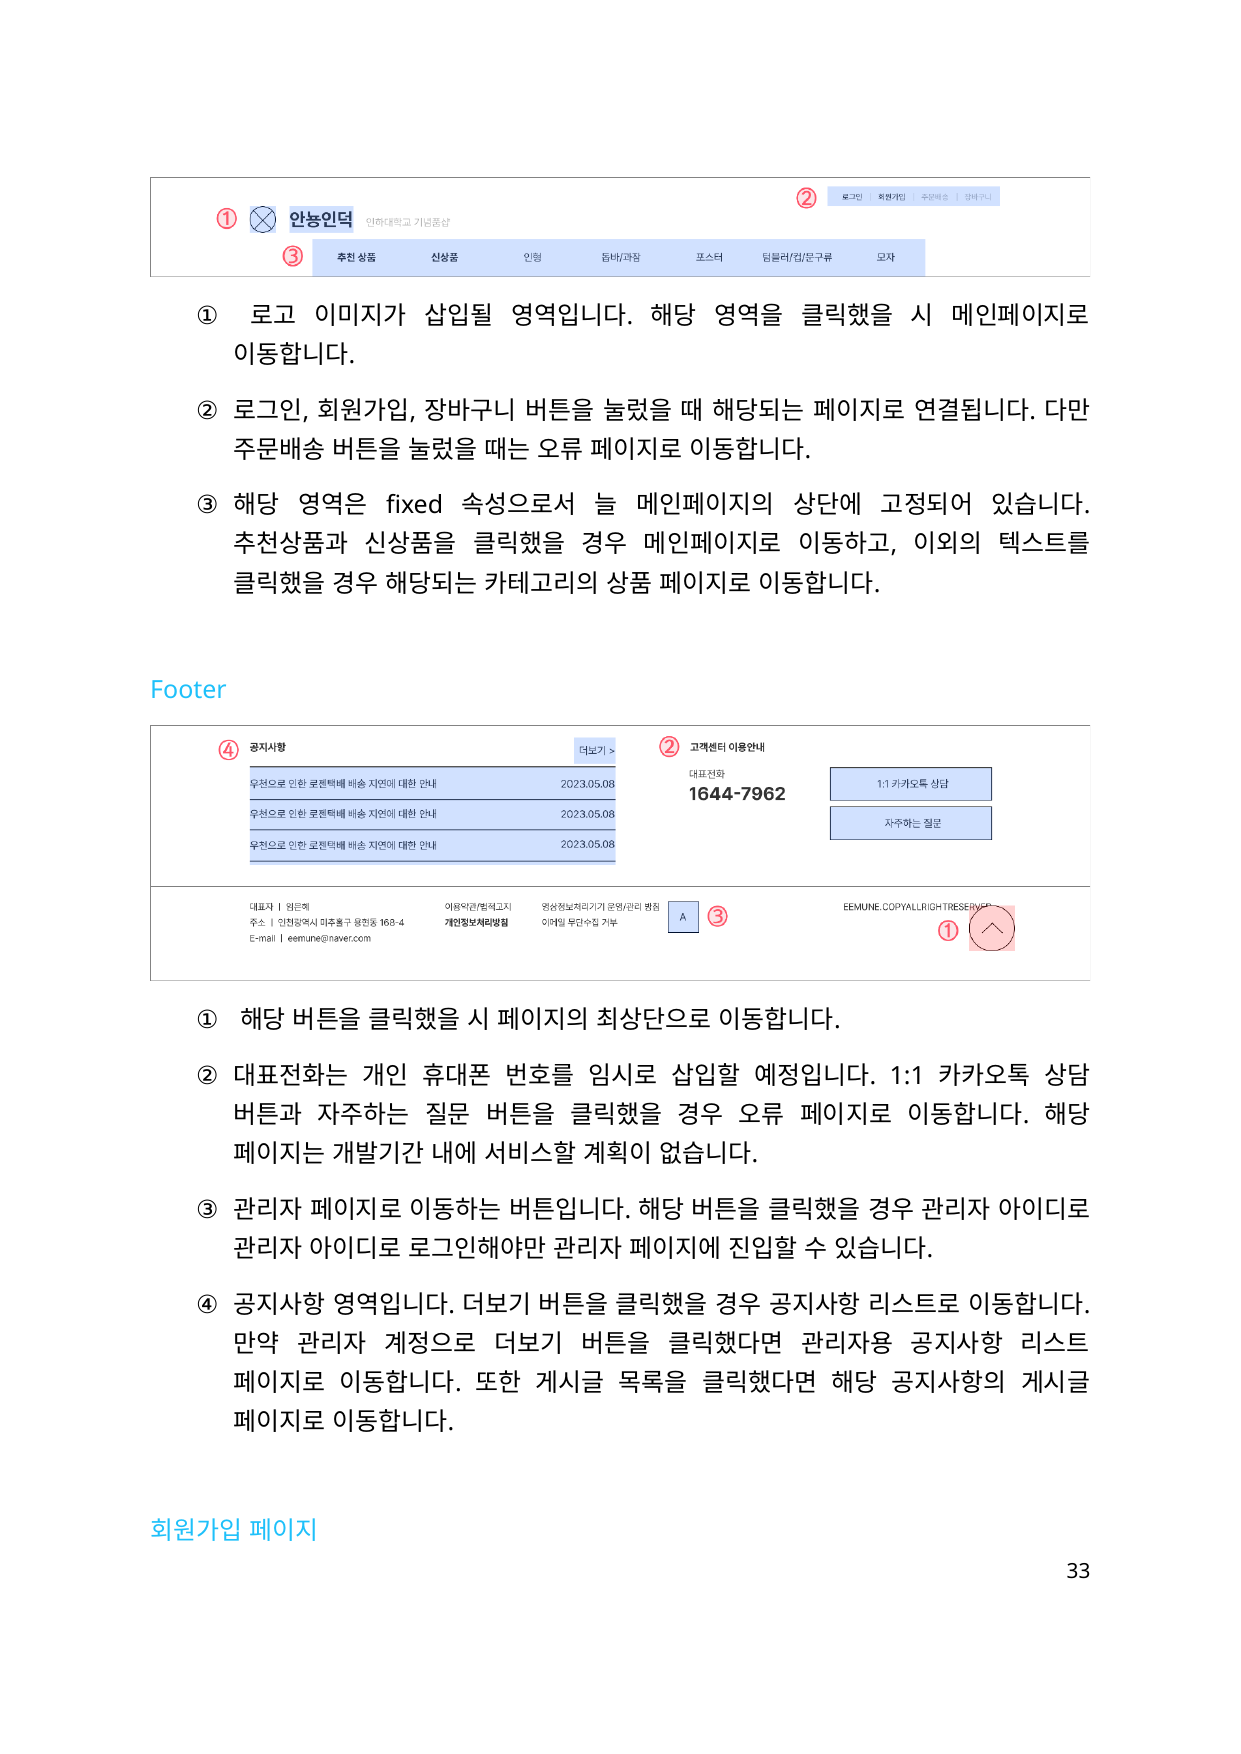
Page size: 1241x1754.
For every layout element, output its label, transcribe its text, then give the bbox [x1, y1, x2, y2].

list 로고 이미지가 삽입될 영역입니다. 해당 영역을 클릭했을 시 메인페이지로 이동합니다. [196, 295, 1090, 371]
list 대표전화는 개인 휴대폰 번호를 임시로 삽입할 예정입니다. 1:1 카카오톡 상담 버튼과 자주하는 질문 버튼을 클릭했을 경우 오류 페이지로 이동합니다. 해당 페이지는 개발기간 내에 서비스할 계획이 없습니다. [196, 1056, 1090, 1170]
picture [150, 725, 1091, 981]
text 회원가입 페이지 [150, 1511, 1090, 1547]
list 로그인, 회원가입, 장바구니 버튼을 눌렀을 때 해당되는 페이지로 연결됩니다. 다만 주문배송 버튼을 눌렀을 때는 오류 페이지로 이동합니다. [196, 390, 1090, 465]
list 해당 영역은 fixed 속성으로서 늘 메인페이지의 상단에 고정되어 있습니다. 추천상품과 신상품을 클릭했을 경우 메인페이지로 이동하고, 이외의 텍스트를 클릭했을 경우 해당되는 카테고리의 상품 페이지로 이동합니다. [196, 485, 1090, 599]
list 공지사항 영역입니다. 더보기 버튼을 클릭했을 경우 공지사항 리스트로 이동합니다. 만약 관리자 계정으로 더보기 버튼을 클릭했다면 관리자용 공지사항 리스트 페이지로 이동합니다. 또한 게시글 목록을 클릭했다면 해당 공지사항의 게시글 페이지로 이동합니다. [196, 1284, 1090, 1438]
list 해당 버튼을 클릭했을 시 페이지의 최상단으로 이동합니다. [196, 1000, 1090, 1036]
text Footer [150, 672, 1090, 706]
list 관리자 페이지로 이동하는 버튼입니다. 해당 버튼을 클릭했을 경우 관리자 아이디로 관리자 아이디로 로그인해야만 관리자 페이지에 진입할 수 있습니다. [196, 1189, 1090, 1265]
picture [150, 177, 1091, 277]
